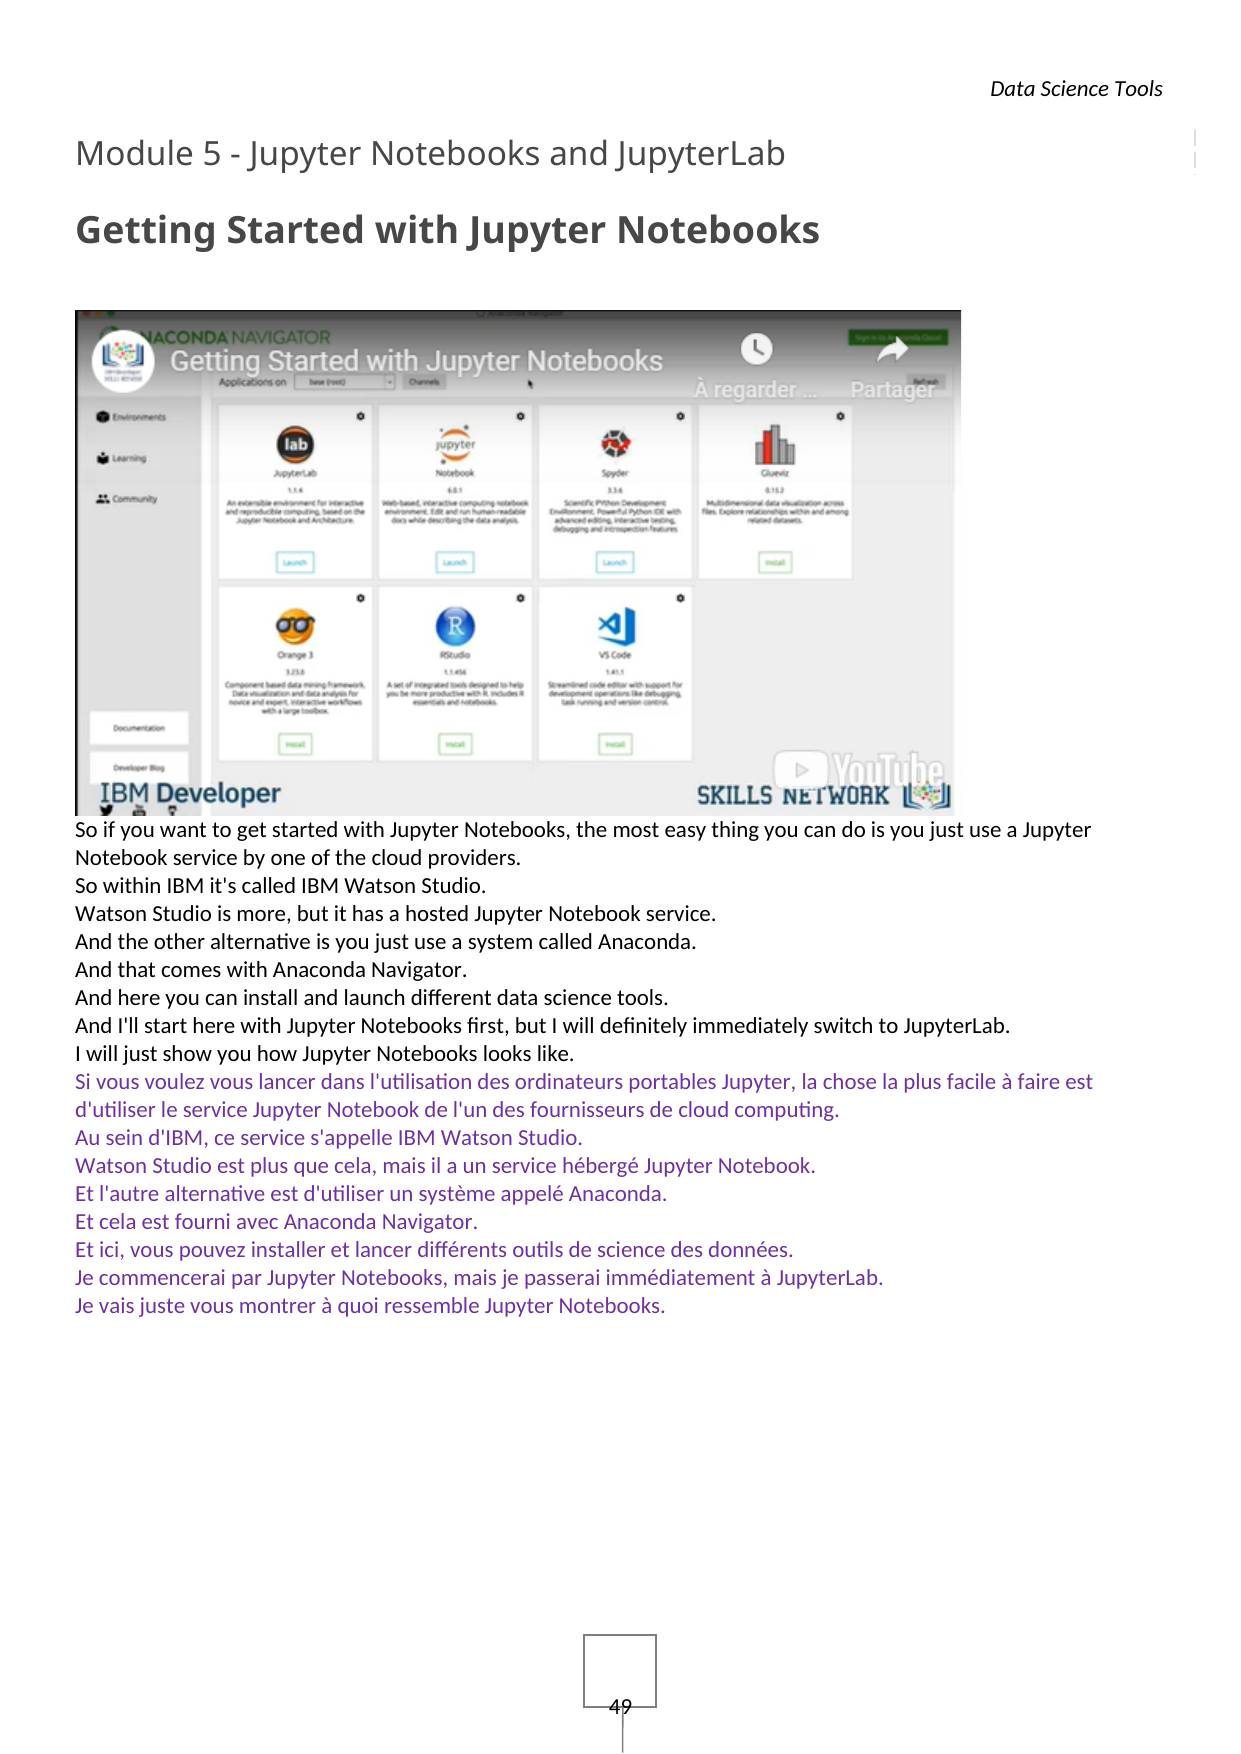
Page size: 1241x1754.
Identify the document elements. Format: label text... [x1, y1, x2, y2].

text Watson Studio is more, but it has a hosted Jupyter Notebook service. [75, 899, 1165, 927]
subtitle Getting Started with Jupyter Notebooks [75, 203, 1165, 254]
text Et ici, vous pouvez installer et lancer différents outils de science des données. [75, 1235, 1165, 1263]
text And that comes with Anaconda Navigator. [75, 955, 1165, 983]
text So within IBM it's called IBM Watson Studio. [75, 871, 1165, 899]
text Et cela est fourni avec Anaconda Navigator. [75, 1207, 1165, 1235]
picture [75, 310, 962, 816]
text And the other alternative is you just use a system called Anaconda. [75, 927, 1165, 955]
subtitle Module 5 - Jupyter Notebooks and JupyterLab [75, 130, 1165, 175]
text Si vous voulez vous lancer dans l'utilisation des ordinateurs portables Jupyter, la chose la plus facile à faire est d'utiliser le service Jupyter Notebook de l'un des fournisseurs de cloud computing. [75, 1067, 1165, 1123]
text Watson Studio est plus que cela, mais il a un service hébergé Jupyter Notebook. [75, 1151, 1165, 1179]
text So if you want to get started with Jupyter Notebooks, the most easy thing you can do is you just use a Jupyter Notebook service by one of the cloud providers. [75, 815, 1165, 871]
text And I'll start here with Jupyter Notebooks first, but I will definitely immediately switch to JupyterLab. [75, 1011, 1165, 1039]
text Au sein d'IBM, ce service s'appelle IBM Watson Studio. [75, 1123, 1165, 1151]
text And here you can install and launch different data science tools. [75, 983, 1165, 1011]
text Je commencerai par Jupyter Notebooks, mais je passerai immédiatement à JupyterLab. [75, 1263, 1165, 1291]
text I will just show you how Jupyter Notebooks looks like. [75, 1039, 1165, 1067]
text Je vais juste vous montrer à quoi ressemble Jupyter Notebooks. [75, 1291, 1165, 1319]
text Et l'autre alternative est d'utiliser un système appelé Anaconda. [75, 1179, 1165, 1207]
